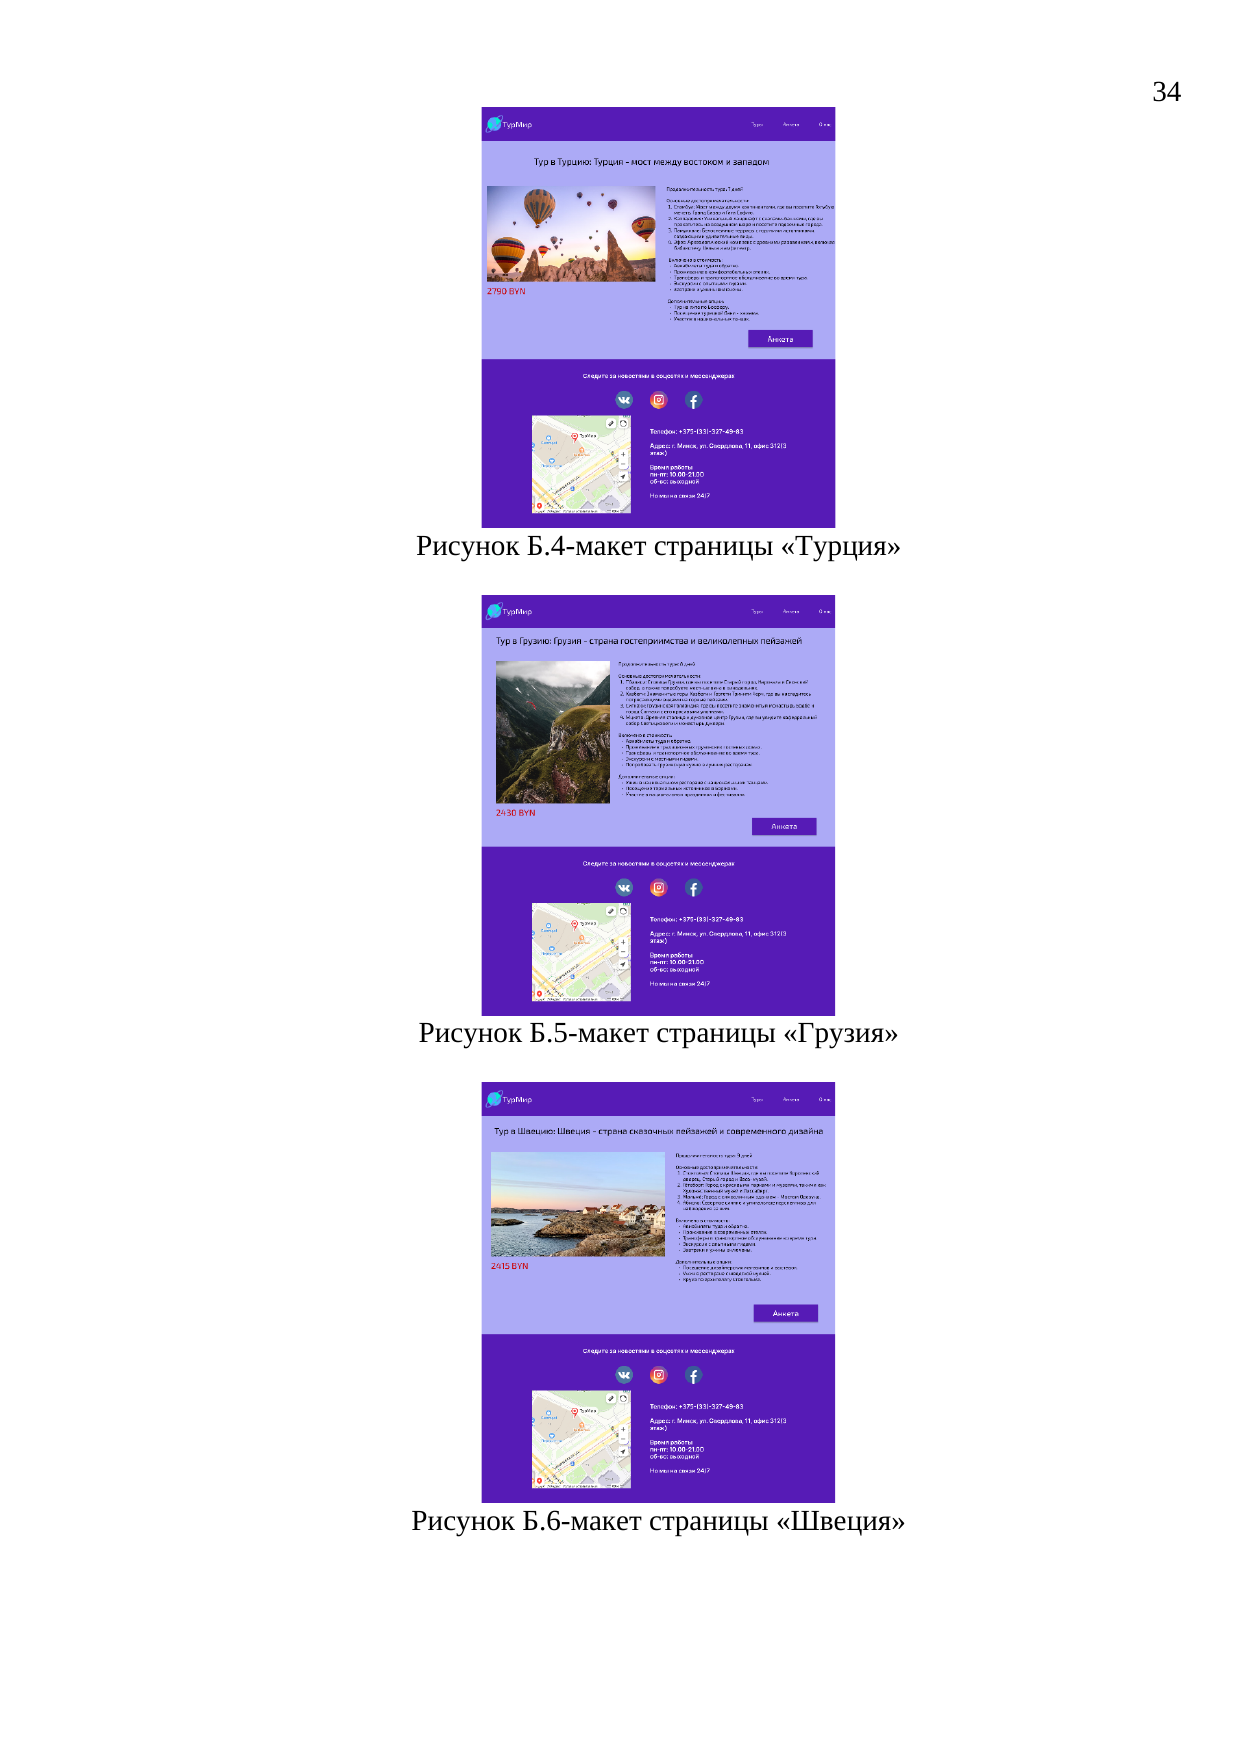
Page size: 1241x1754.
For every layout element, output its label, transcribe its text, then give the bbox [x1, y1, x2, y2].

text Рисунок Б.5-макет страницы «Грузия» [136, 1015, 1181, 1049]
text Рисунок Б.6-макет страницы «Швеция» [136, 1503, 1181, 1536]
picture [481, 107, 836, 528]
picture [481, 595, 836, 1016]
picture [481, 1082, 836, 1503]
text Рисунок Б.4-макет страницы «Турция» [136, 528, 1181, 561]
